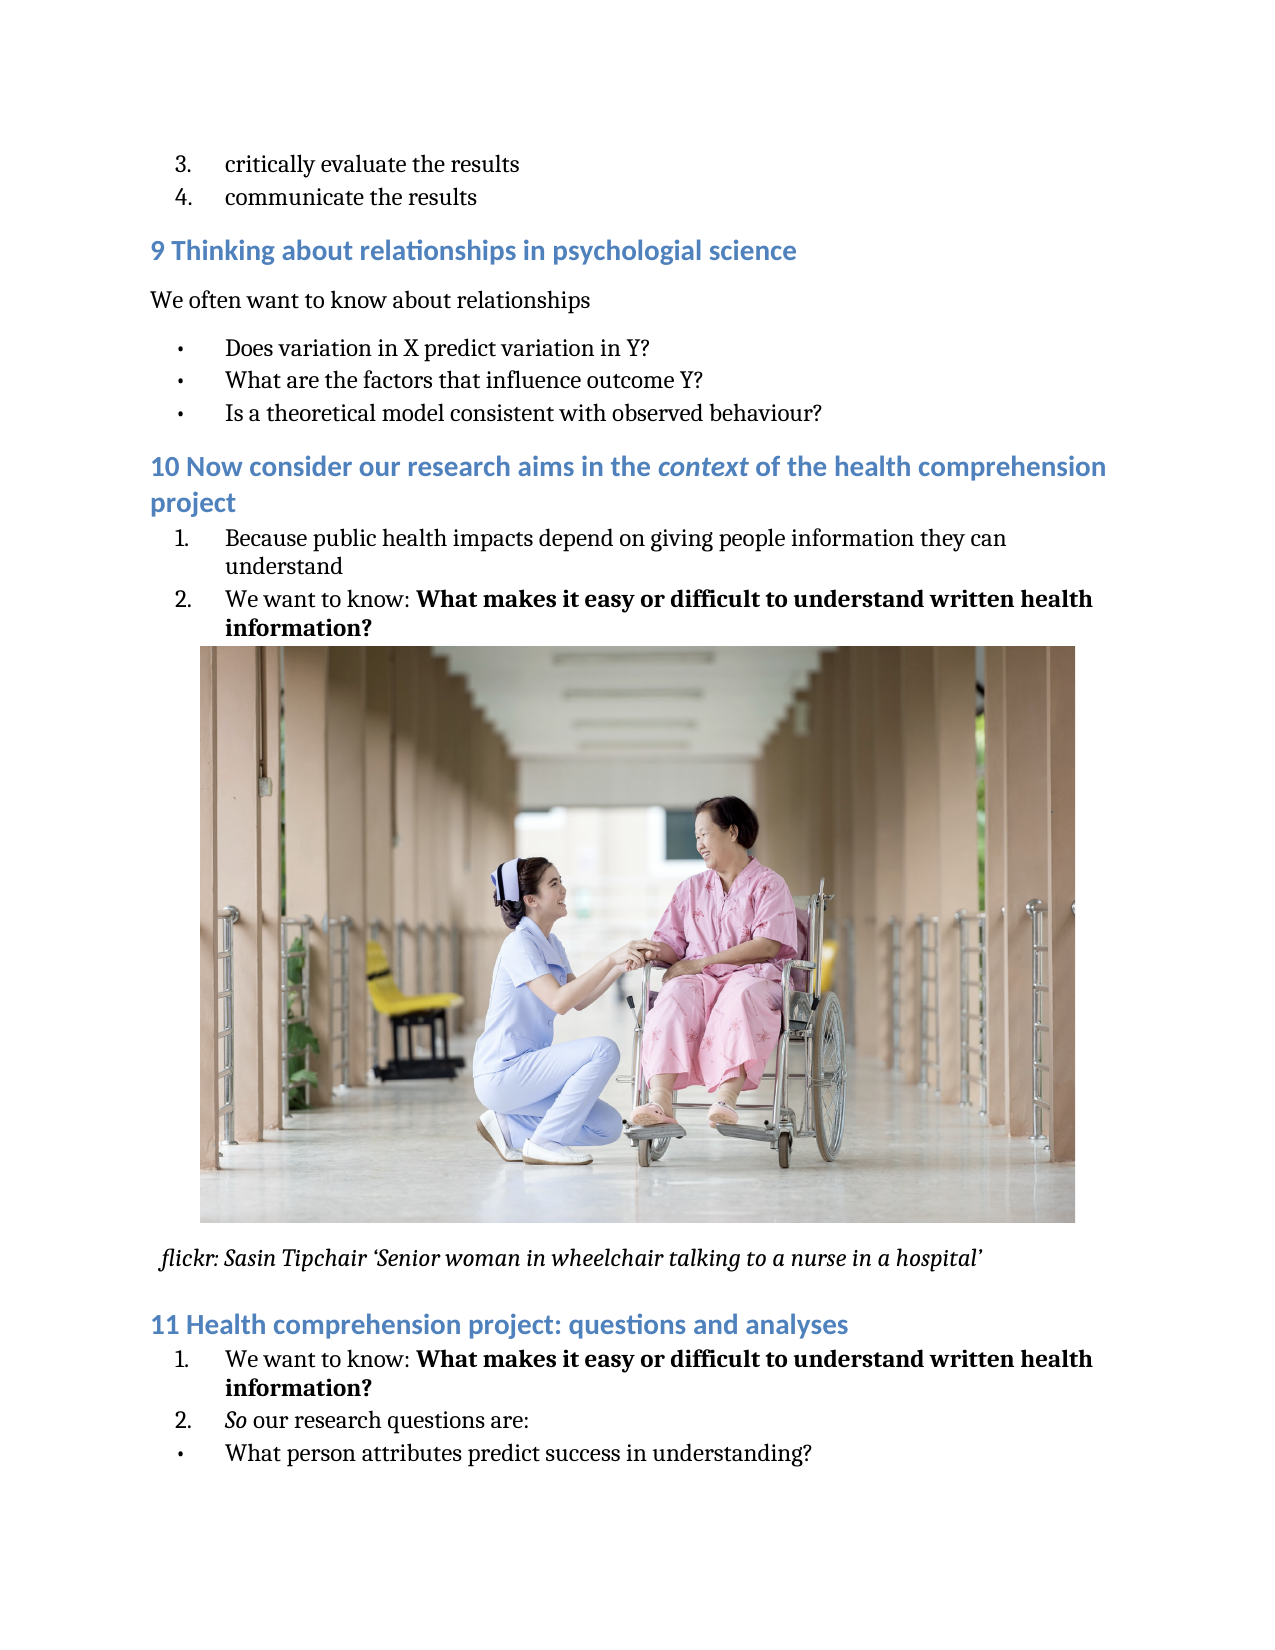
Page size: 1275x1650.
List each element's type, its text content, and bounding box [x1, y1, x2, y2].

list So our research questions are: [175, 1406, 1125, 1435]
list communicate the results [175, 182, 1125, 211]
list What person attributes predict success in understanding? [175, 1439, 1125, 1468]
list We want to know: What makes it easy or difficult to understand written health information? [175, 585, 1125, 642]
subtitle 9 Thinking about relationships in psychologial science [150, 232, 1125, 268]
list Does variation in X predict variation in Y? [175, 334, 1125, 363]
subtitle 10 Now consider our research aims in the context of the health comprehension project [150, 448, 1125, 520]
table_header flickr: Sasin Tipchair ‘Senior woman in wheelchair talking to a nurse in a hospital’ [150, 646, 1125, 1285]
list critically evaluate the results [175, 150, 1125, 179]
subtitle 11 Health comprehension project: questions and analyses [150, 1306, 1125, 1341]
list Is a theoretical model consistent with observed behaviour? [175, 399, 1125, 428]
text We often want to know about relationships [150, 286, 1125, 315]
list We want to know: What makes it easy or difficult to understand written health information? [175, 1345, 1125, 1403]
picture [200, 646, 1075, 1223]
list What are the factors that influence outcome Y? [175, 366, 1125, 395]
list Because public health impacts depend on giving people information they can understand [175, 523, 1125, 581]
